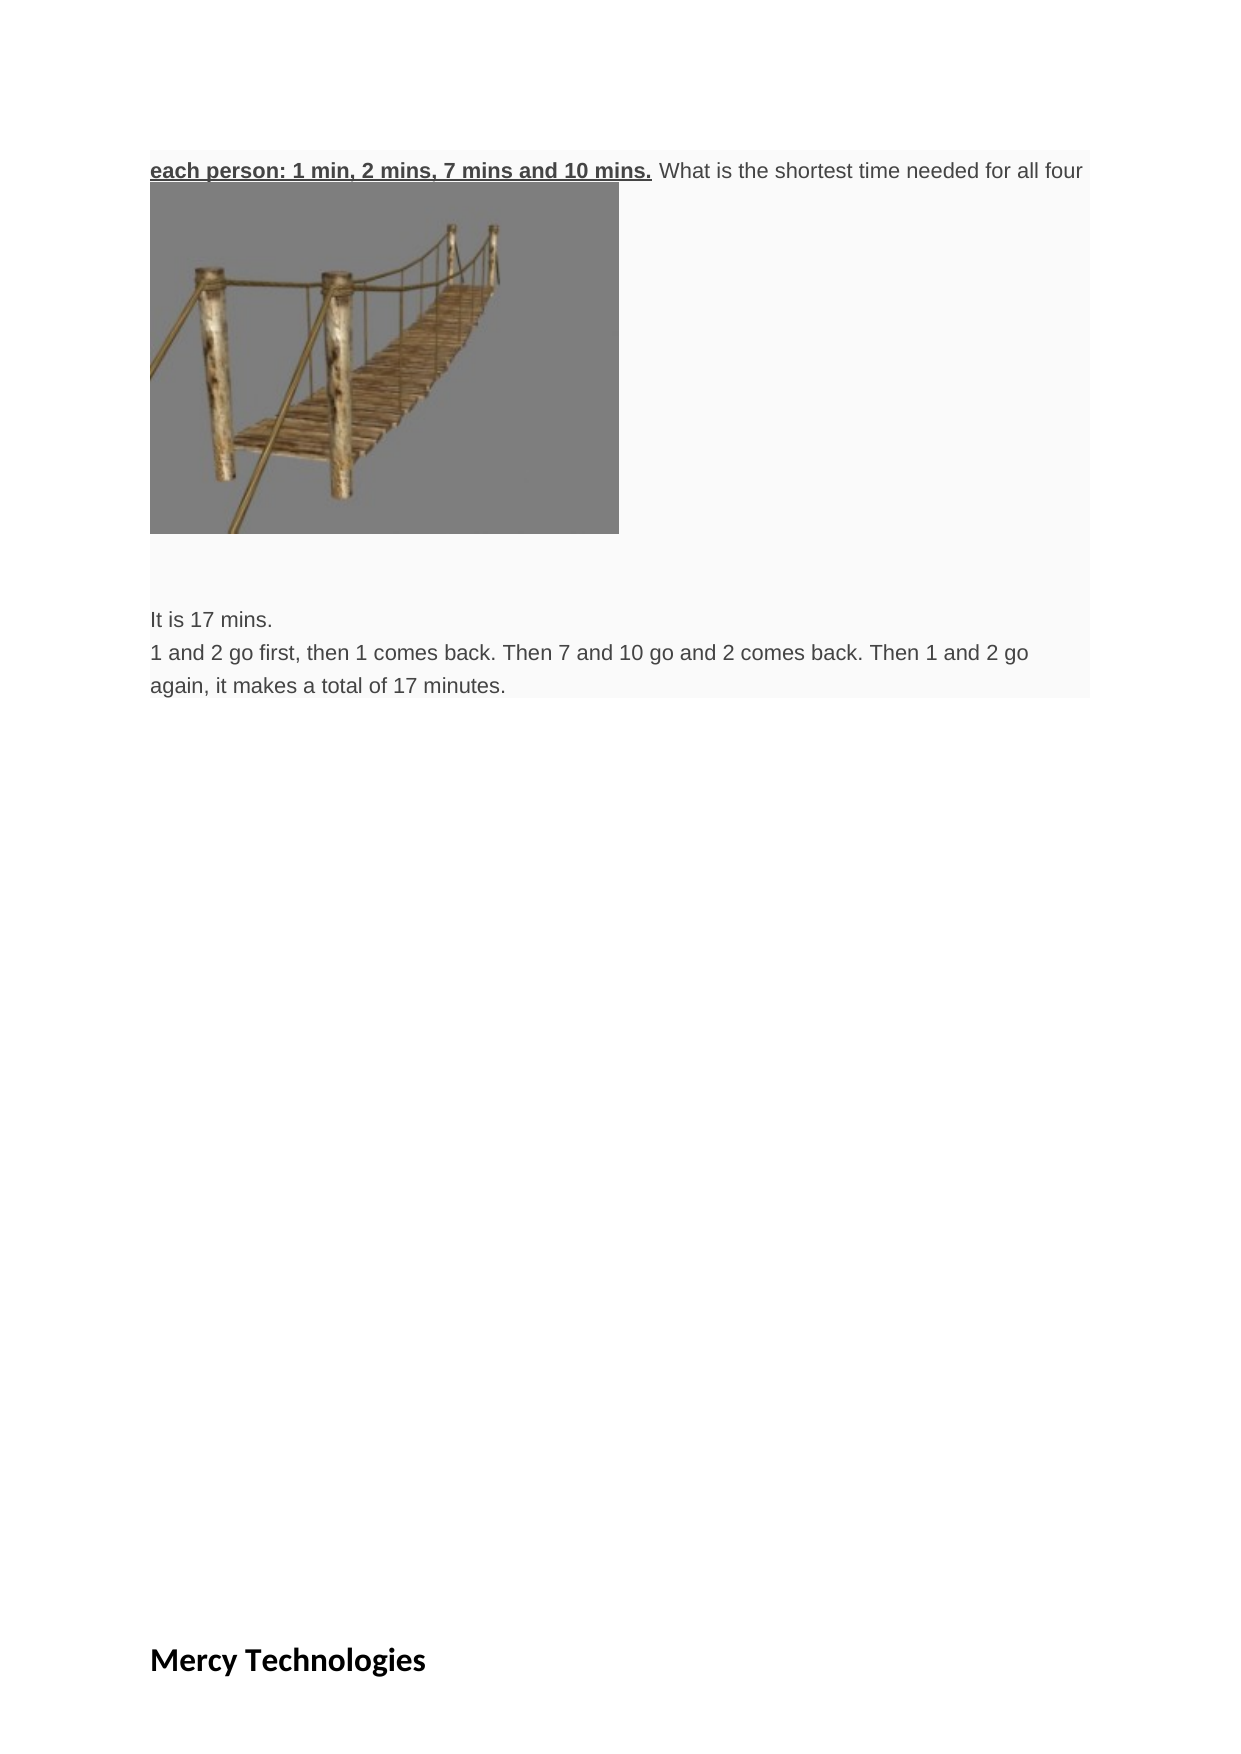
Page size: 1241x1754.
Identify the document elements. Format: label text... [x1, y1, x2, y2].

text It is 17 mins. 1 and 2 go first, then 1 comes back. Then 7 and 10 go and 2 comes back. Then 1 and 2 go again, it makes a total of 17 minutes. [150, 600, 1090, 698]
picture [150, 182, 619, 534]
